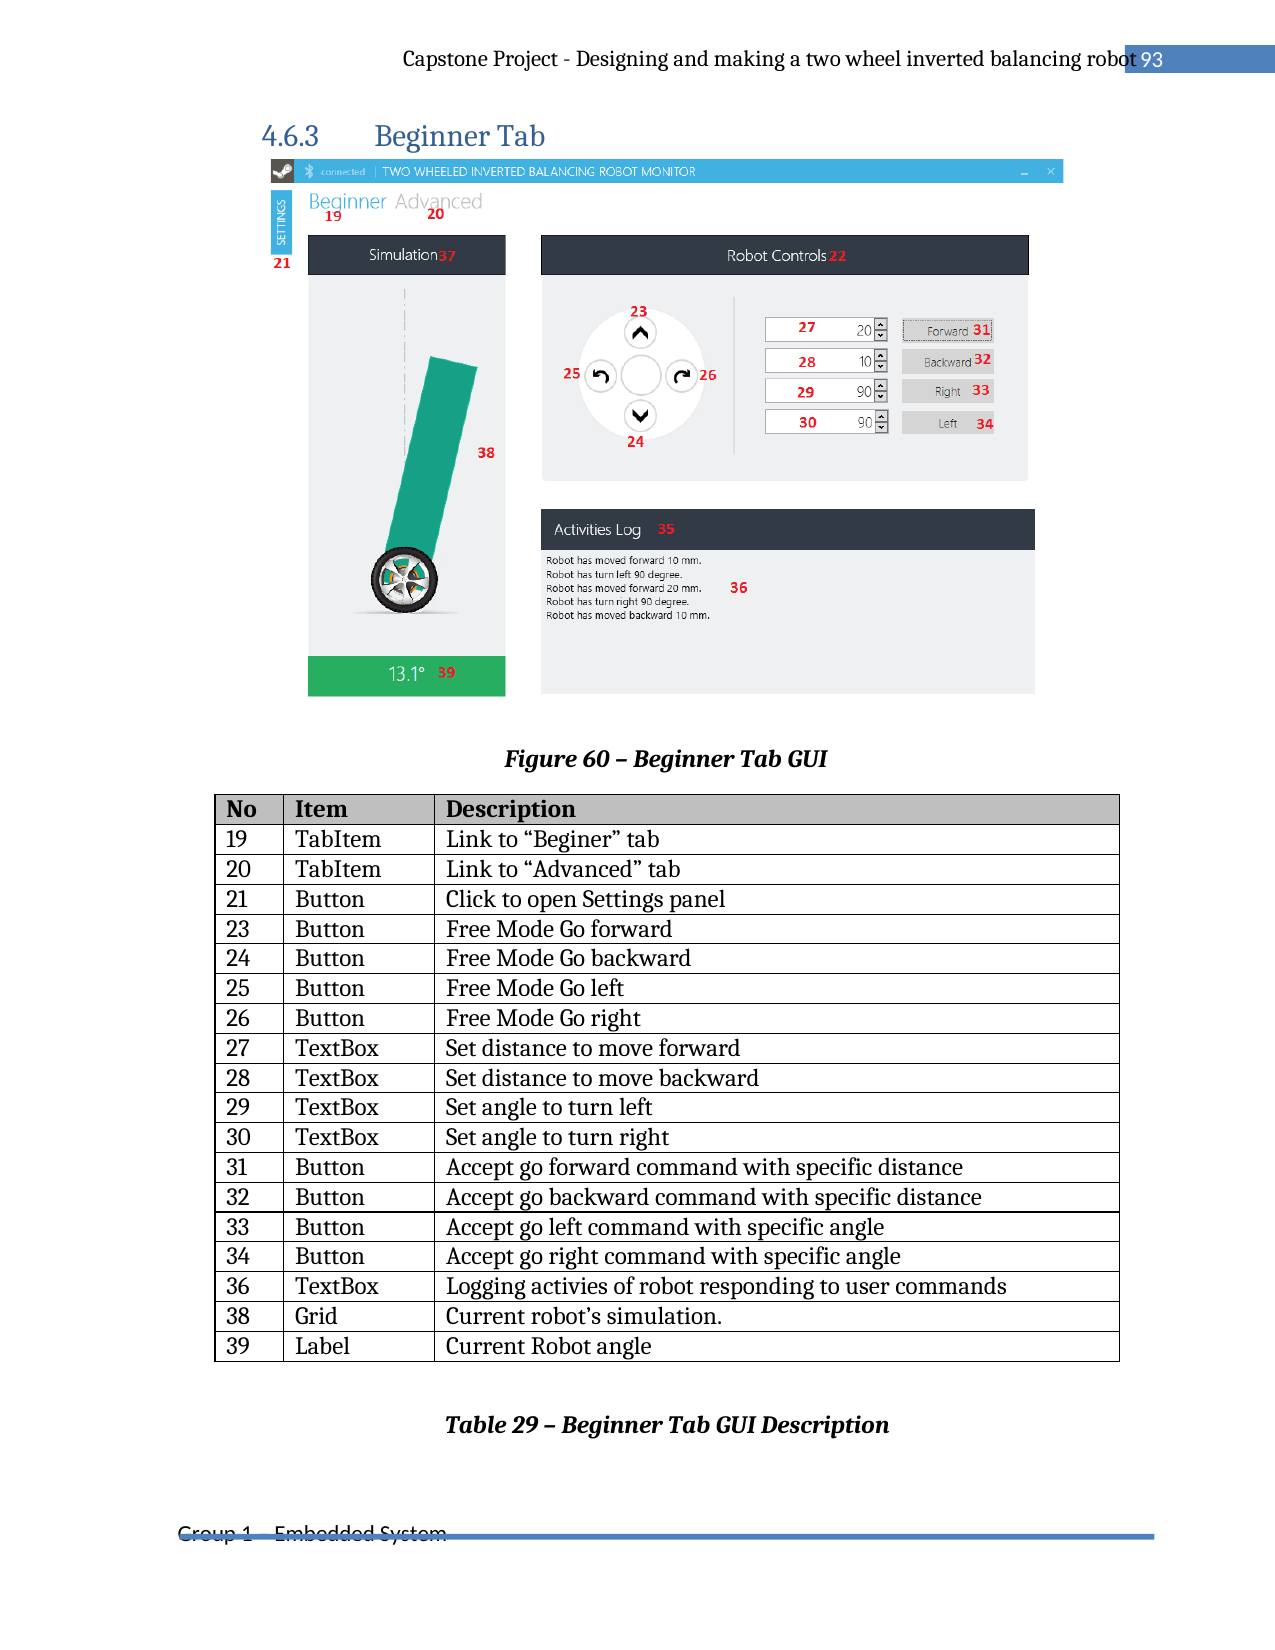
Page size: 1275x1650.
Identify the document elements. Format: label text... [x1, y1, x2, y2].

picture [270, 159, 1064, 720]
text Figure 60 – Beginner Tab GUI [177, 745, 1157, 773]
table_cell 39 [216, 1332, 283, 1361]
table_cell 30 [216, 1123, 283, 1152]
table_cell TextBox [284, 1034, 434, 1062]
table_cell TabItem [284, 855, 434, 884]
table_cell 27 [216, 1034, 283, 1062]
table_header Description [435, 795, 1119, 824]
table_cell 23 [216, 915, 283, 943]
table_cell Free Mode Go backward [435, 944, 1119, 973]
table_cell Accept go backward command with specific distance [435, 1183, 1119, 1211]
table_cell Button [284, 1004, 434, 1033]
table_cell 24 [216, 944, 283, 973]
table_cell 25 [216, 974, 283, 1003]
table_cell 19 [216, 825, 283, 854]
table_cell 33 [216, 1213, 283, 1241]
table_cell Link to “Beginer” tab [435, 825, 1119, 854]
subtitle Beginner Tab [262, 118, 1157, 154]
table_cell 32 [216, 1183, 283, 1211]
table_header Item [284, 795, 434, 824]
table_cell 36 [216, 1272, 283, 1301]
table_cell Link to “Advanced” tab [435, 855, 1119, 884]
table_cell Button [284, 1213, 434, 1241]
table_cell TextBox [284, 1272, 434, 1301]
table_cell TextBox [284, 1123, 434, 1152]
table_cell Free Mode Go left [435, 974, 1119, 1003]
text Table 29 – Beginner Tab GUI Description [177, 1411, 1157, 1440]
table_cell Current Robot angle [435, 1332, 1119, 1361]
table_cell Set angle to turn right [435, 1123, 1119, 1152]
table_cell Button [284, 944, 434, 973]
table_cell 21 [216, 885, 283, 913]
table_cell Set distance to move backward [435, 1064, 1119, 1092]
table_cell Button [284, 1153, 434, 1182]
table_cell Current robot’s simulation. [435, 1302, 1119, 1331]
table_cell Accept go left command with specific angle [435, 1213, 1119, 1241]
table_header No [216, 795, 283, 824]
table_cell Accept go right command with specific angle [435, 1242, 1119, 1271]
table_cell Label [284, 1332, 434, 1361]
table_cell Set angle to turn left [435, 1093, 1119, 1122]
table_cell Accept go forward command with specific distance [435, 1153, 1119, 1182]
table_cell TabItem [284, 825, 434, 854]
table_cell Set distance to move forward [435, 1034, 1119, 1062]
table_cell 28 [216, 1064, 283, 1092]
table_cell Free Mode Go forward [435, 915, 1119, 943]
table_cell 34 [216, 1242, 283, 1271]
table_cell Logging activies of robot responding to user commands [435, 1272, 1119, 1301]
table_cell 20 [216, 855, 283, 884]
table_cell Button [284, 915, 434, 943]
table_cell 26 [216, 1004, 283, 1033]
table_cell Button [284, 974, 434, 1003]
table_cell Grid [284, 1302, 434, 1331]
table_cell TextBox [284, 1093, 434, 1122]
table_cell 31 [216, 1153, 283, 1182]
table_cell 29 [216, 1093, 283, 1122]
table_cell Button [284, 885, 434, 913]
table_cell TextBox [284, 1064, 434, 1092]
table_cell Free Mode Go right [435, 1004, 1119, 1033]
table_cell 38 [216, 1302, 283, 1331]
table_cell Click to open Settings panel [435, 885, 1119, 913]
table_cell Button [284, 1242, 434, 1271]
table_cell Button [284, 1183, 434, 1211]
